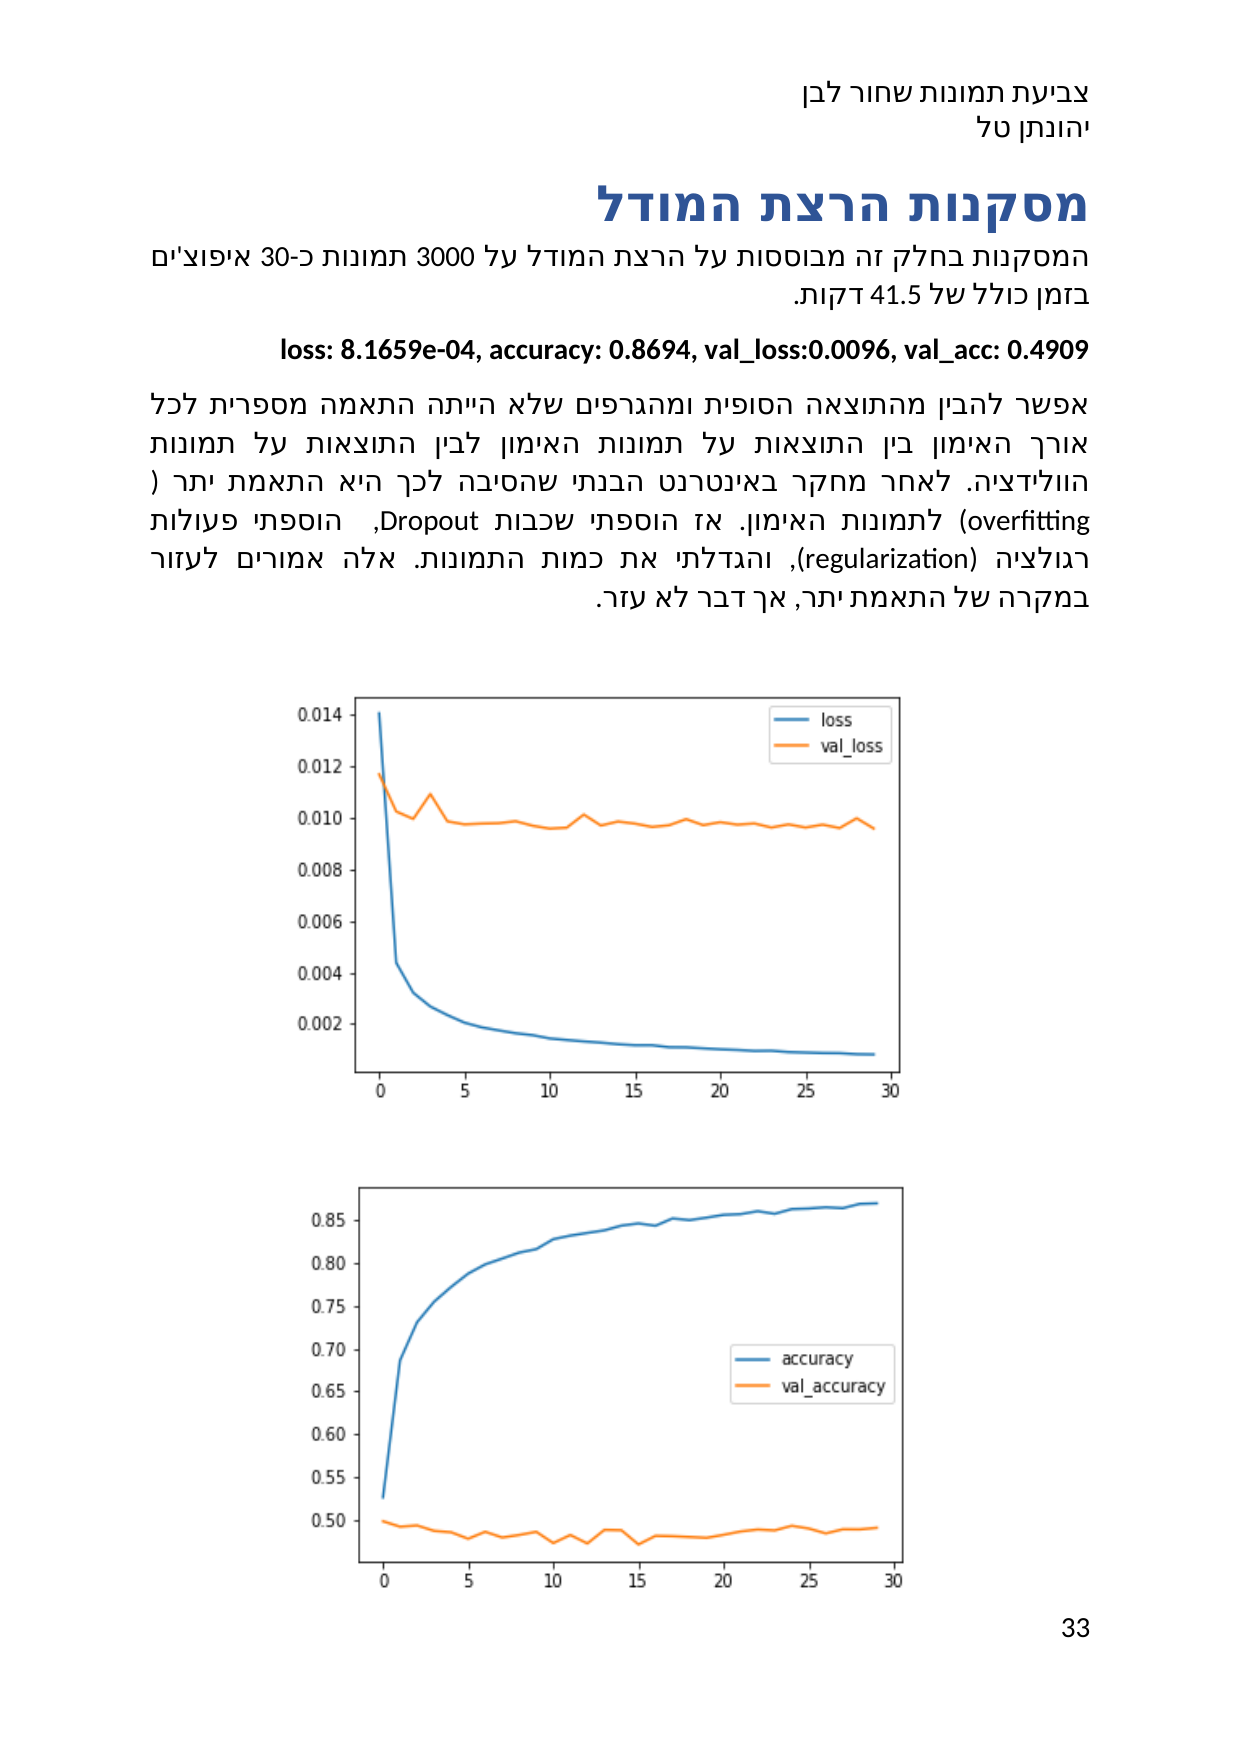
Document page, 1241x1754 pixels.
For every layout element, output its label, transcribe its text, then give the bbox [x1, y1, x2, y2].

text המסקנות בחלק זה מבוססות על הרצת המודל על 3000 תמונות כ-30 איפוצ'ים בזמן כולל של 41.5 דקות. [150, 238, 1090, 312]
subtitle מסקנות הרצת המודל [150, 175, 1090, 233]
text אפשר להבין מהתוצאה הסופית ומהגרפים שלא הייתה התאמה מספרית לכל אורך האימון בין התוצאות על תמונות האימון לבין התוצאות על תמונות הוולידציה. לאחר מחקר באינטרנט הבנתי שהסיבה לכך היא התאמת יתר (overfitting) לתמונות האימון. אז הוספתי שכבות Dropout, הוספתי פעולות רגולציה (regularization), והגדלתי את כמות התמונות. אלה אמורים לעזור במקרה של התאמת יתר, אך דבר לא עזר. [150, 386, 1090, 614]
picture [267, 637, 972, 1624]
text loss: 8.1659e-04, accuracy: 0.8694, val_loss:0.0096, val_acc: 0.4909 [150, 331, 1090, 367]
